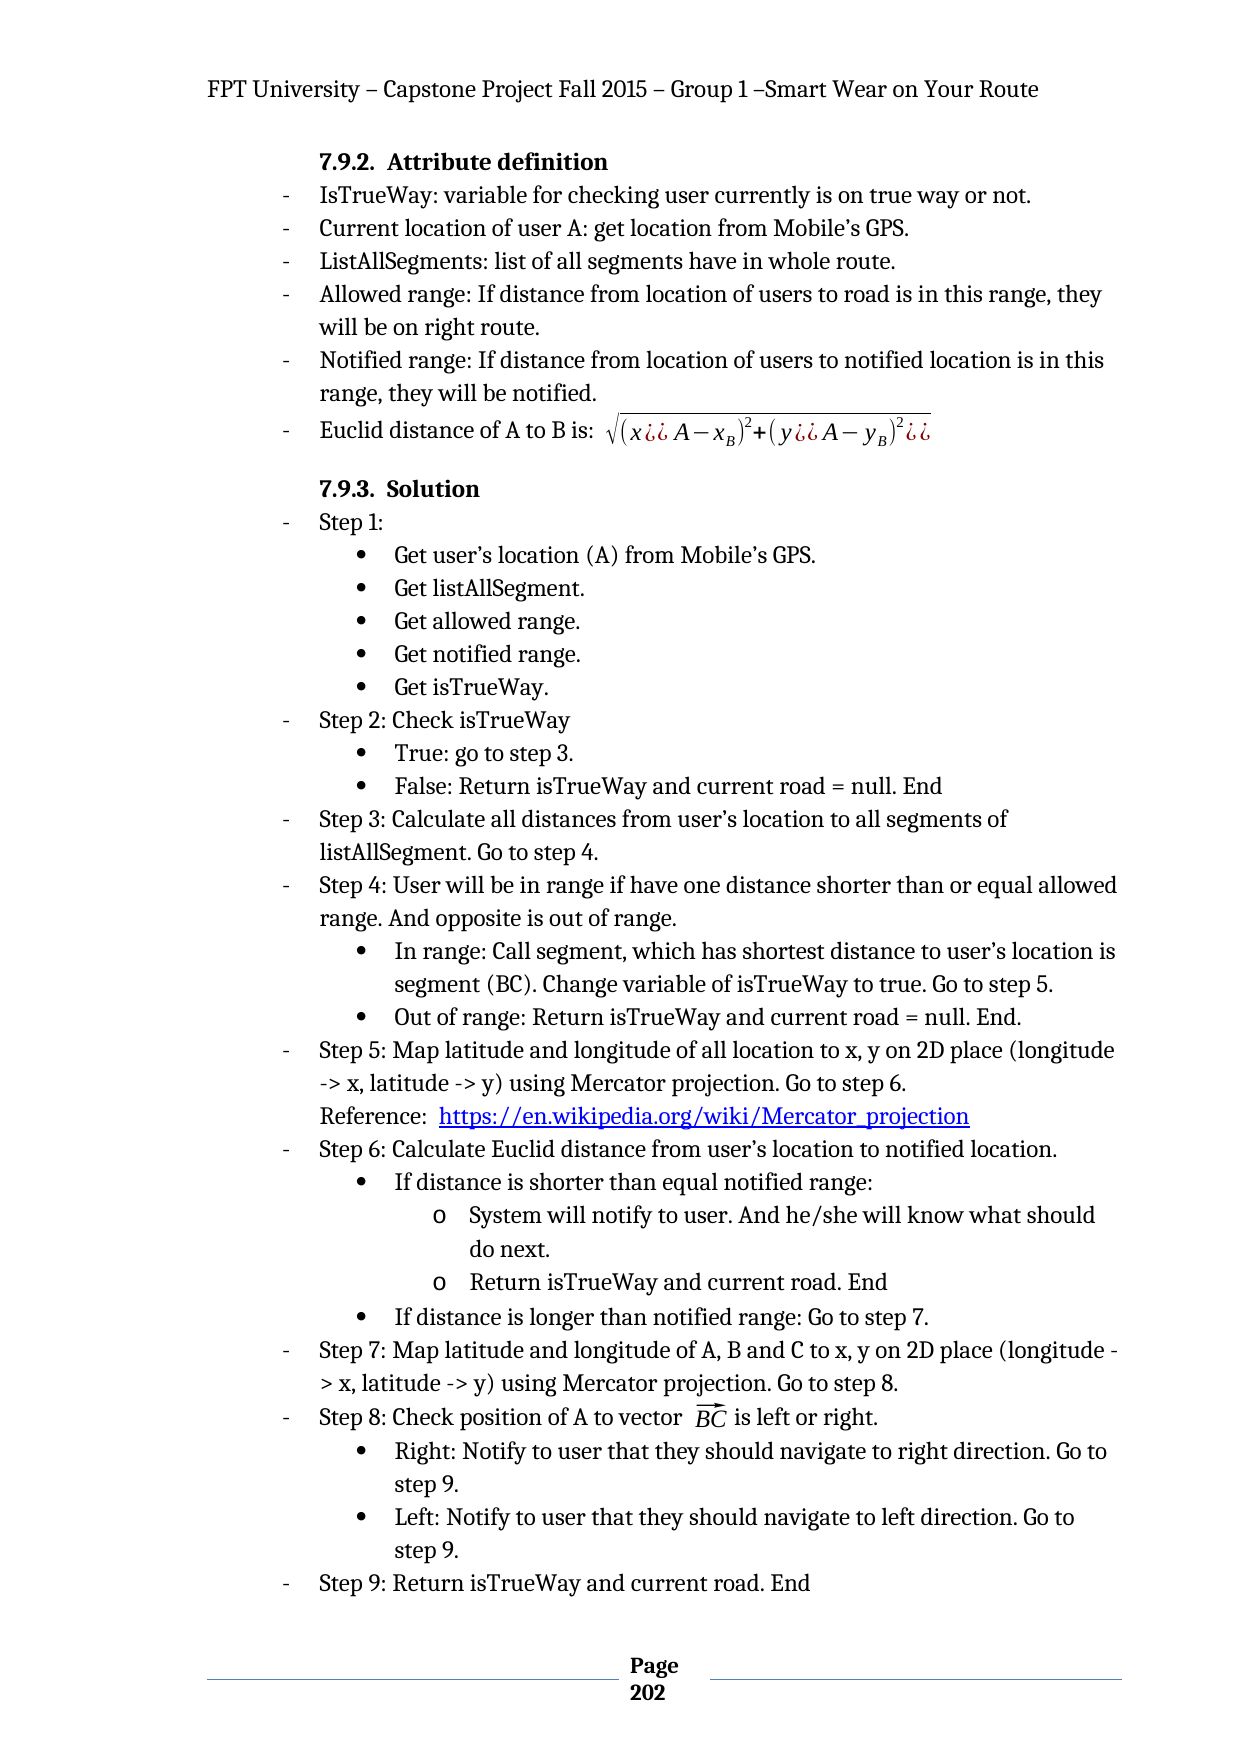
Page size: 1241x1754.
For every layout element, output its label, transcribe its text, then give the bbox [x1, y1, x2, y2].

list In range: Call segment, which has shortest distance to user’s location is segment (BC). Change variable of isTrueWay to true. Go to step 5. [357, 937, 1122, 999]
list Step 5: Map latitude and longitude of all location to x, y on 2D place (longitude -> x, latitude -> y) using Mercator projection. Go to step 6. [282, 1036, 1122, 1098]
list True: go to step 3. [357, 739, 1122, 767]
subtitle Solution [319, 474, 1122, 503]
list Current location of user A: get location from Mobile’s GPS. [282, 214, 1122, 242]
list Get user’s location (A) from Mobile’s GPS. [357, 541, 1122, 569]
list Reference: https://en.wikipedia.org/wiki/Mercator_projection [319, 1102, 1122, 1131]
list Get notified range. [357, 640, 1122, 668]
list If distance is longer than notified range: Go to step 7. [357, 1303, 1122, 1332]
list Step 3: Calculate all distances from user’s location to all segments of listAllSegment. Go to step 4. [282, 805, 1122, 867]
list Step 8: Check position of A to vector is left or right. [282, 1402, 1122, 1433]
list Allowed range: If distance from location of users to road is in this range, they will be on right route. [282, 280, 1122, 342]
list Step 9: Return isTrueWay and current road. End [282, 1569, 1122, 1598]
list Step 2: Check isTrueWay [282, 706, 1122, 734]
list Step 7: Map latitude and longitude of A, B and C to x, y on 2D place (longitude -> x, latitude -> y) using Mercator projection. Go to step 8. [282, 1336, 1122, 1398]
list If distance is shorter than equal notified range: [357, 1168, 1122, 1197]
list Out of range: Return isTrueWay and current road = null. End. [357, 1003, 1122, 1032]
list Step 1: [282, 508, 1122, 536]
list Get allowed range. [357, 607, 1122, 635]
list Get isTrueWay. [357, 673, 1122, 701]
list IsTrueWay: variable for checking user currently is on true way or not. [282, 181, 1122, 209]
subtitle Attribute definition [319, 148, 1122, 176]
list Step 6: Calculate Euclid distance from user’s location to notified location. [282, 1135, 1122, 1164]
list Left: Notify to user that they should navigate to left direction. Go to step 9. [357, 1503, 1122, 1565]
list ListAllSegments: list of all segments have in whole route. [282, 247, 1122, 276]
list False: Return isTrueWay and current road = null. End [357, 772, 1122, 801]
list Step 4: User will be in range if have one distance shorter than or equal allowed range. And opposite is out of range. [282, 871, 1122, 933]
list System will notify to user. And he/she will know what should do next. [432, 1201, 1122, 1264]
list Notified range: If distance from location of users to notified location is in this range, they will be notified. [282, 346, 1122, 408]
list Get listAllSegment. [357, 574, 1122, 602]
list Euclid distance of A to B is: [282, 412, 1122, 449]
list Return isTrueWay and current road. End [432, 1268, 1122, 1298]
list Right: Notify to user that they should navigate to right direction. Go to step 9. [357, 1437, 1122, 1499]
